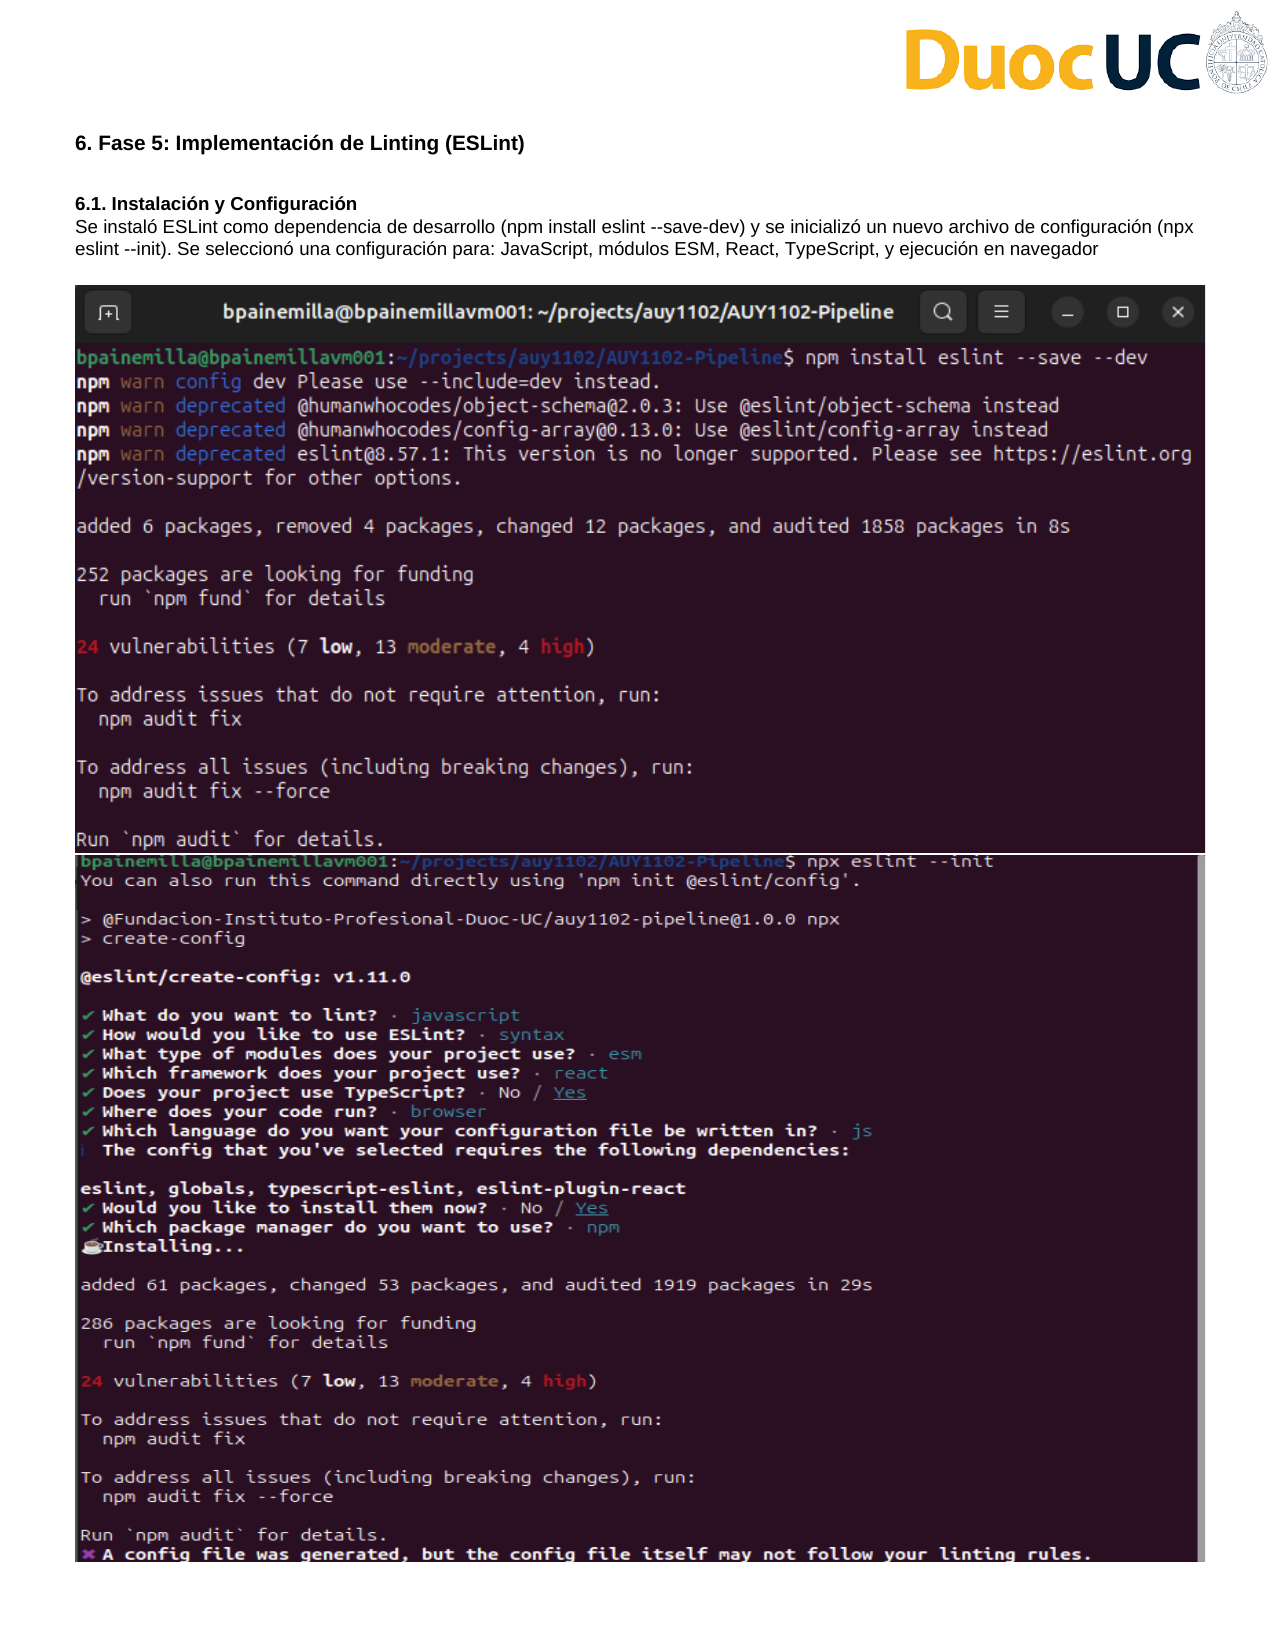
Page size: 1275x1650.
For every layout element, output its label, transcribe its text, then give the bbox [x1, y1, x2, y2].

picture [75, 855, 1206, 1562]
picture [901, 6, 1270, 94]
text Se instaló ESLint como dependencia de desarrollo (npm install eslint --save-dev) y se inicializó un nuevo archivo de configuración (npx eslint --init). Se seleccionó una configuración para: JavaScript, módulos ESM, React, TypeScript, y ejecución en navegador [75, 216, 1203, 260]
subtitle 6. Fase 5: Implementación de Linting (ESLint) [75, 131, 1206, 155]
picture [75, 285, 1206, 853]
text 6.1. Instalación y Configuración [75, 193, 1203, 214]
